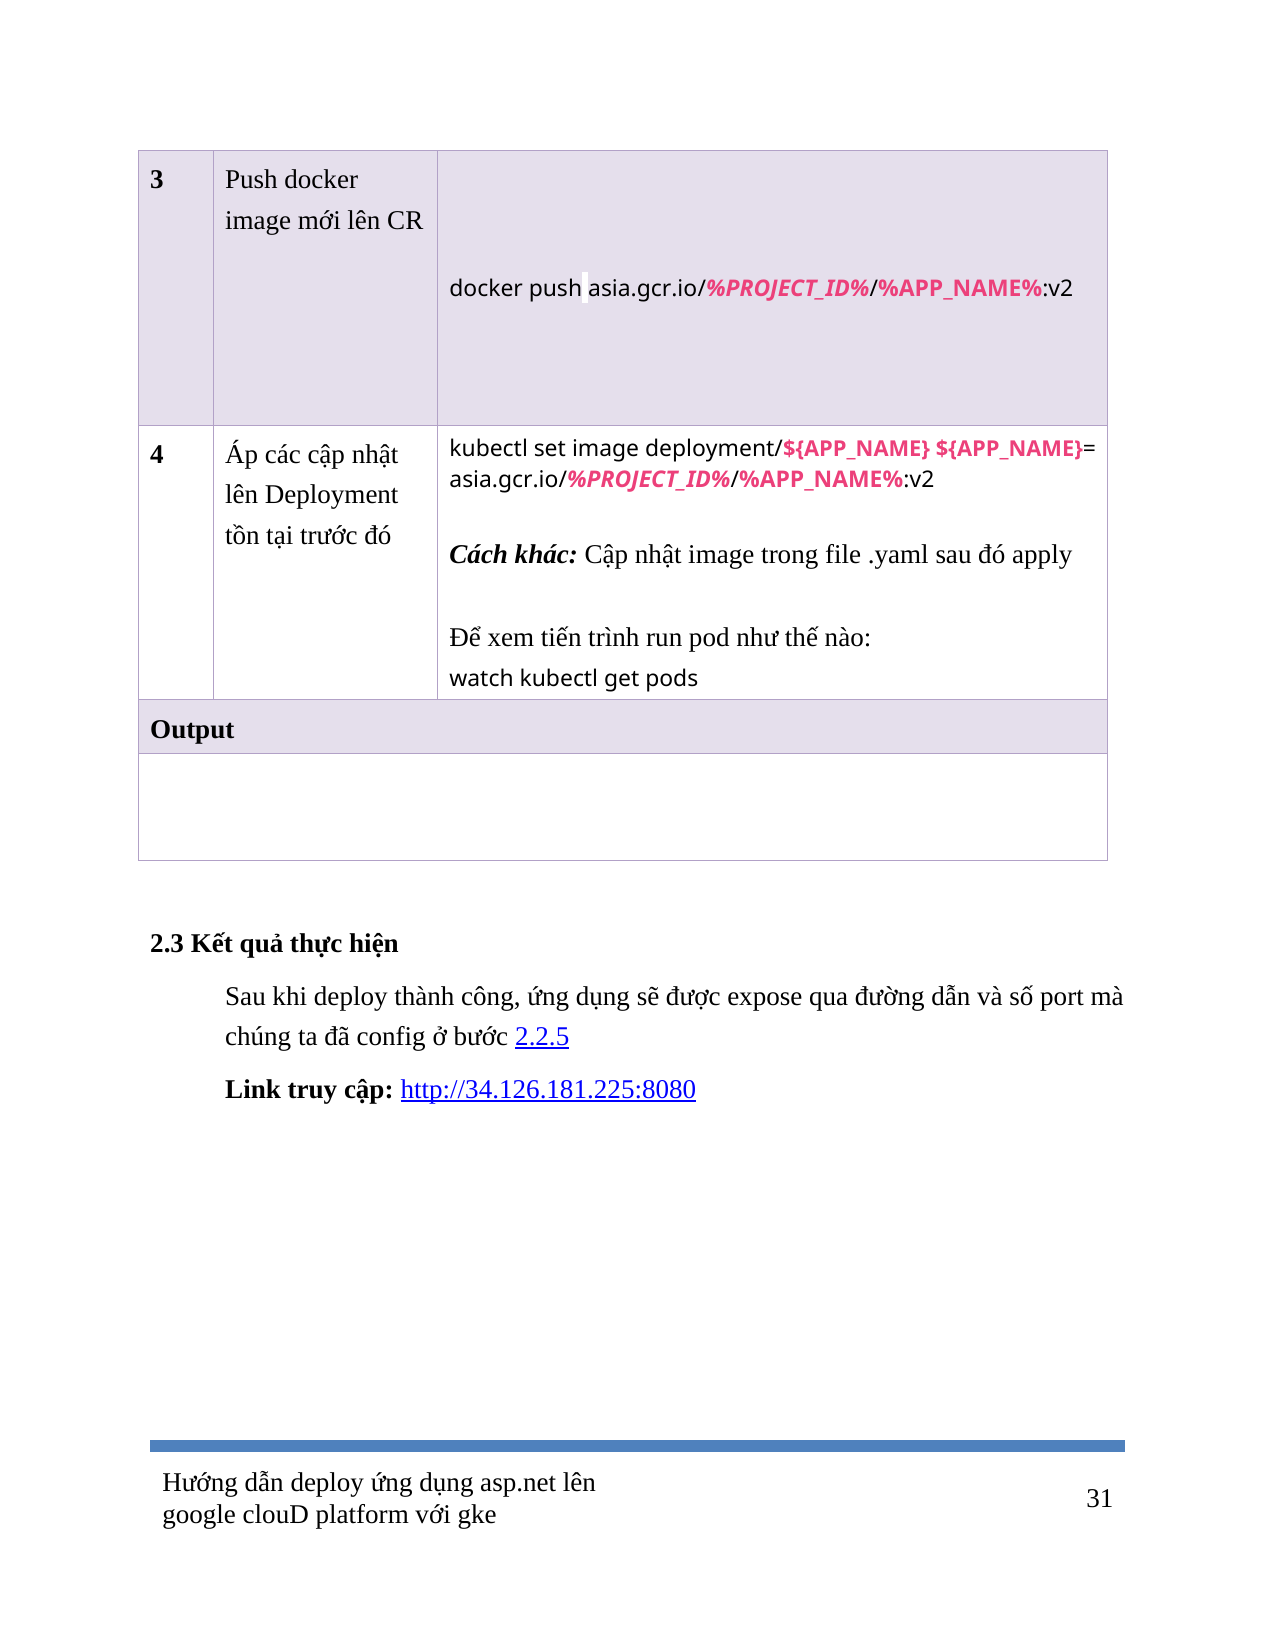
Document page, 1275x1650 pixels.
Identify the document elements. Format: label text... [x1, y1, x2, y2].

text Link truy cập: http://34.126.181.225:8080 [225, 1073, 1125, 1104]
table_cell docker push asia.gcr.io/%PROJECT_ID%/%APP_NAME%:v2 [438, 151, 1107, 425]
text Sau khi deploy thành công, ứng dụng sẽ được expose qua đường dẫn và số port mà chúng ta đã config ở bước 2.2.5 [225, 979, 1125, 1051]
table_cell 3 [139, 151, 213, 425]
table_cell kubectl set image deployment/${APP_NAME} ${APP_NAME}= asia.gcr.io/%PROJECT_ID%/%APP_NAME%:v2 Cách khác: Cập nhật image trong file .yaml sau đó apply Để xem tiến trình run pod như thế nào: watch kubectl get pods [438, 426, 1107, 699]
table_cell 4 [139, 426, 213, 699]
table_cell Áp các cập nhật lên Deployment tồn tại trước đó [214, 426, 437, 699]
subtitle Kết quả thực hiện [150, 927, 1125, 958]
table_cell Output [139, 700, 1107, 753]
table_cell [139, 754, 1107, 860]
table_cell Push docker image mới lên CR [214, 151, 437, 425]
